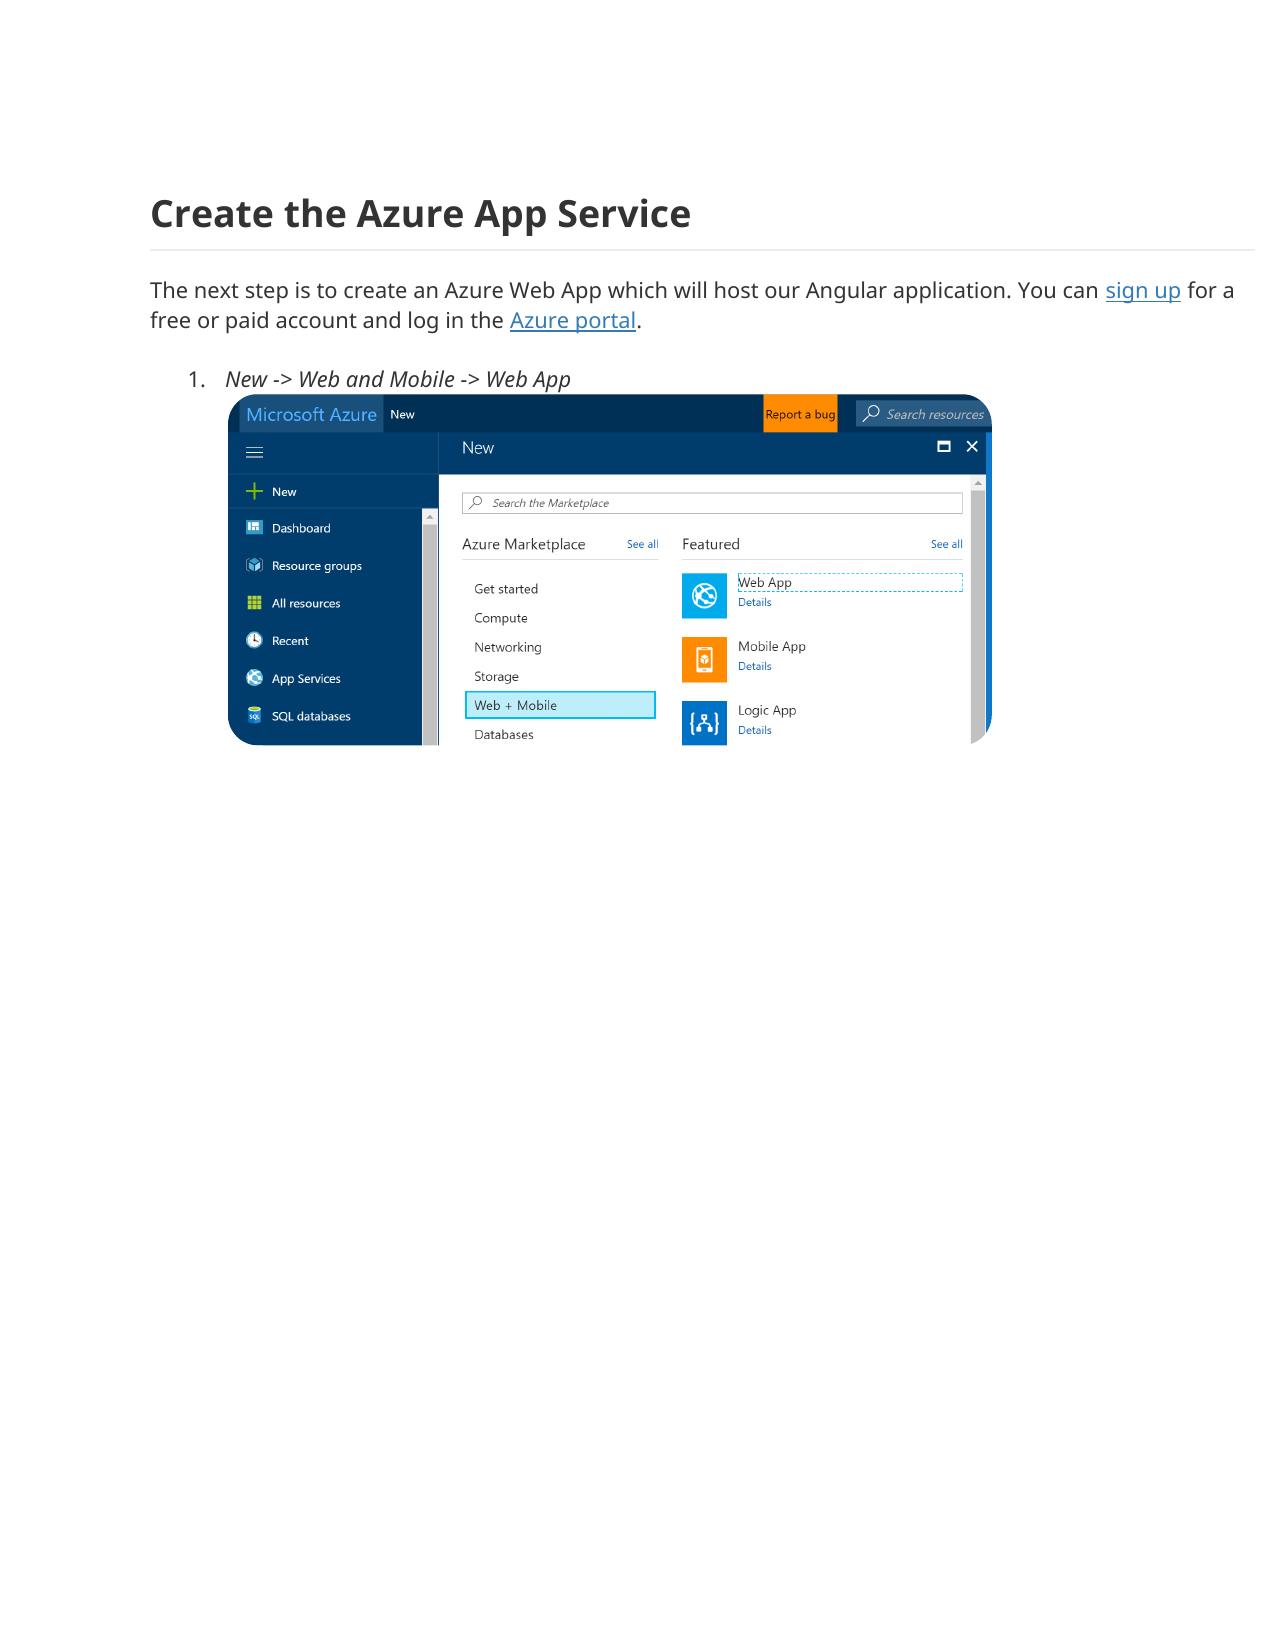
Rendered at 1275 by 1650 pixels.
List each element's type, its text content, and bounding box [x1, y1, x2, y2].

picture [228, 393, 992, 746]
subtitle Create the Azure App Service [150, 187, 1255, 249]
text The next step is to create an Azure Web App which will host our Angular application. You can sign up for a free or paid account and log in the Azure portal. [150, 276, 1255, 335]
